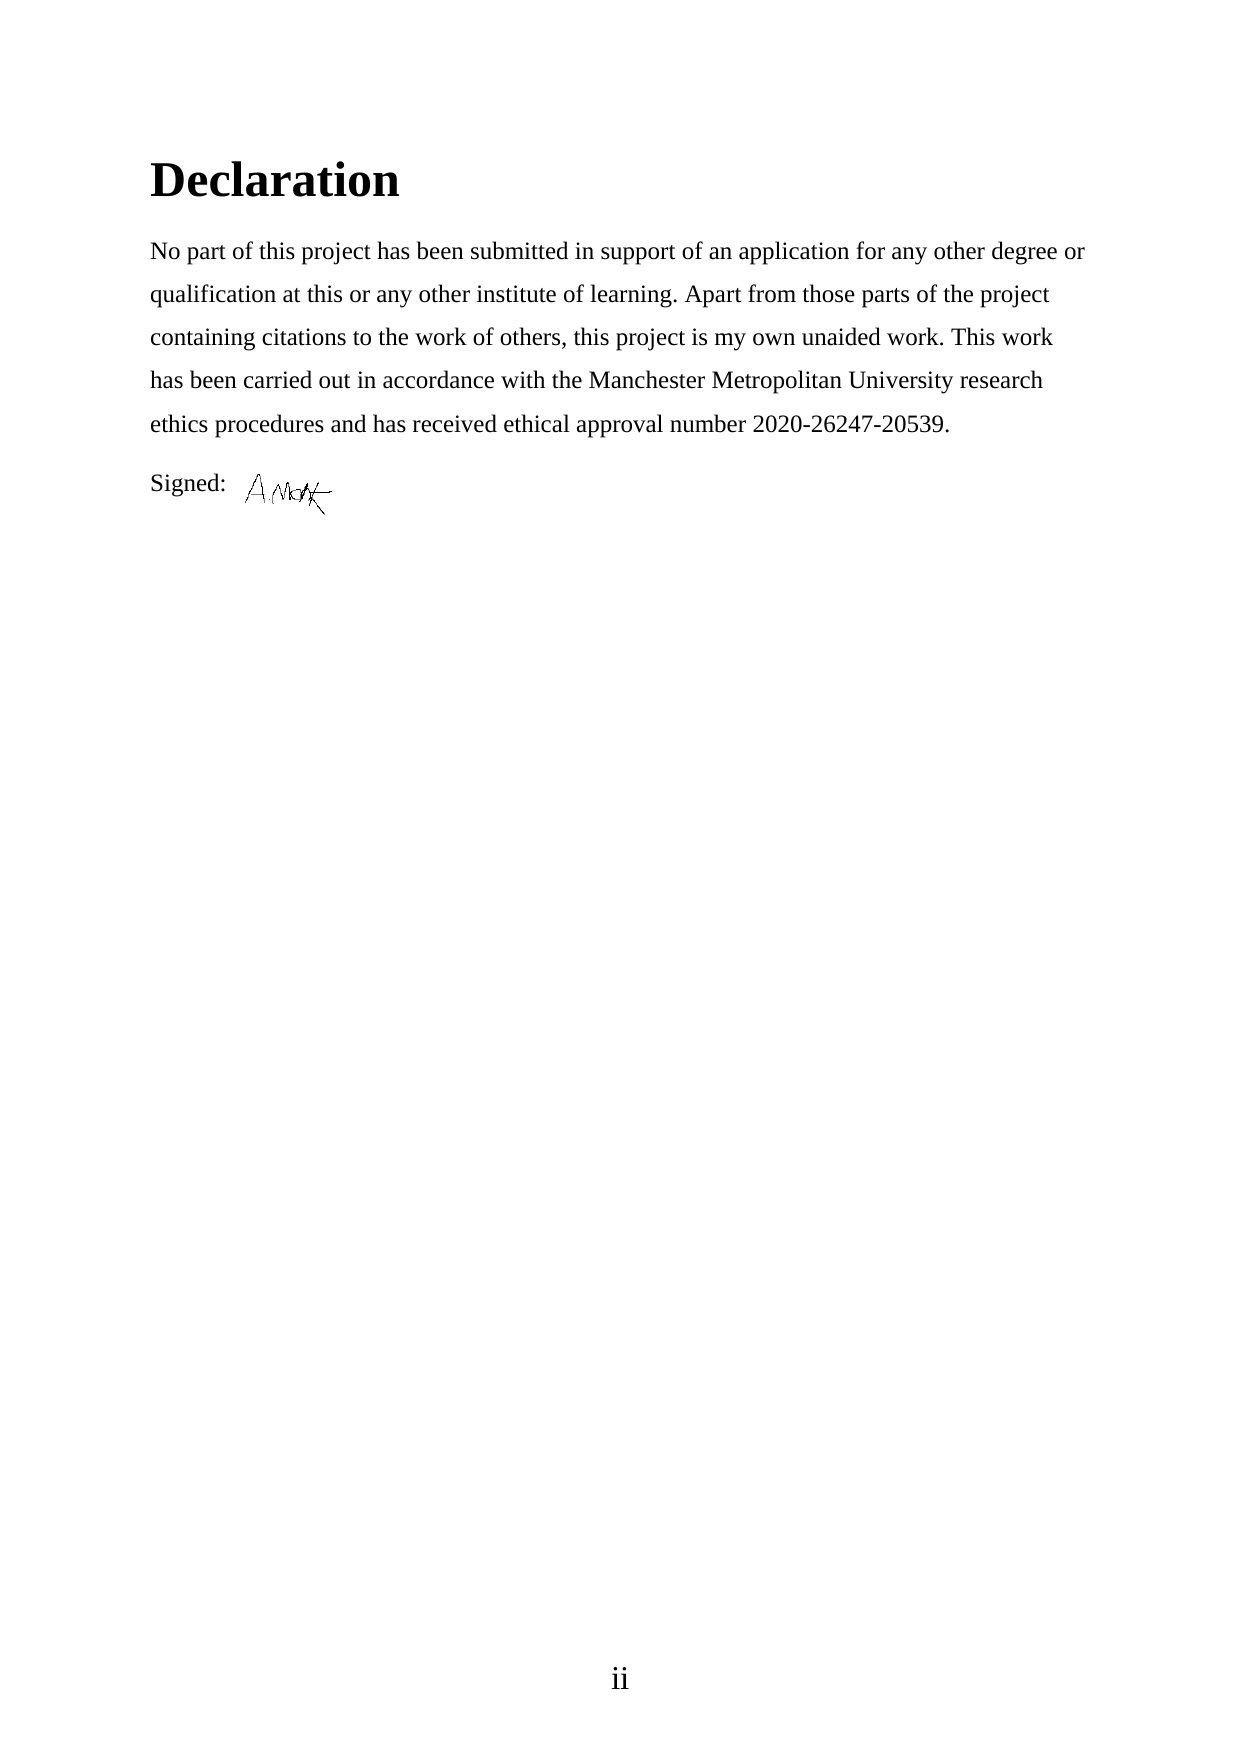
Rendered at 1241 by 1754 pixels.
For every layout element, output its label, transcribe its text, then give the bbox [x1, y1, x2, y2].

picture [245, 470, 339, 524]
text No part of this project has been submitted in support of an application for any other degree or qualification at this or any other institute of learning. Apart from those parts of the project containing citations to the work of others, this project is my own unaided work. This work has been carried out in accordance with the Manchester Metropolitan University research ethics procedures and has received ethical approval number 2020-26247-20539. [150, 236, 1090, 437]
subtitle Declaration [150, 150, 1090, 207]
text Signed: [150, 468, 1090, 497]
